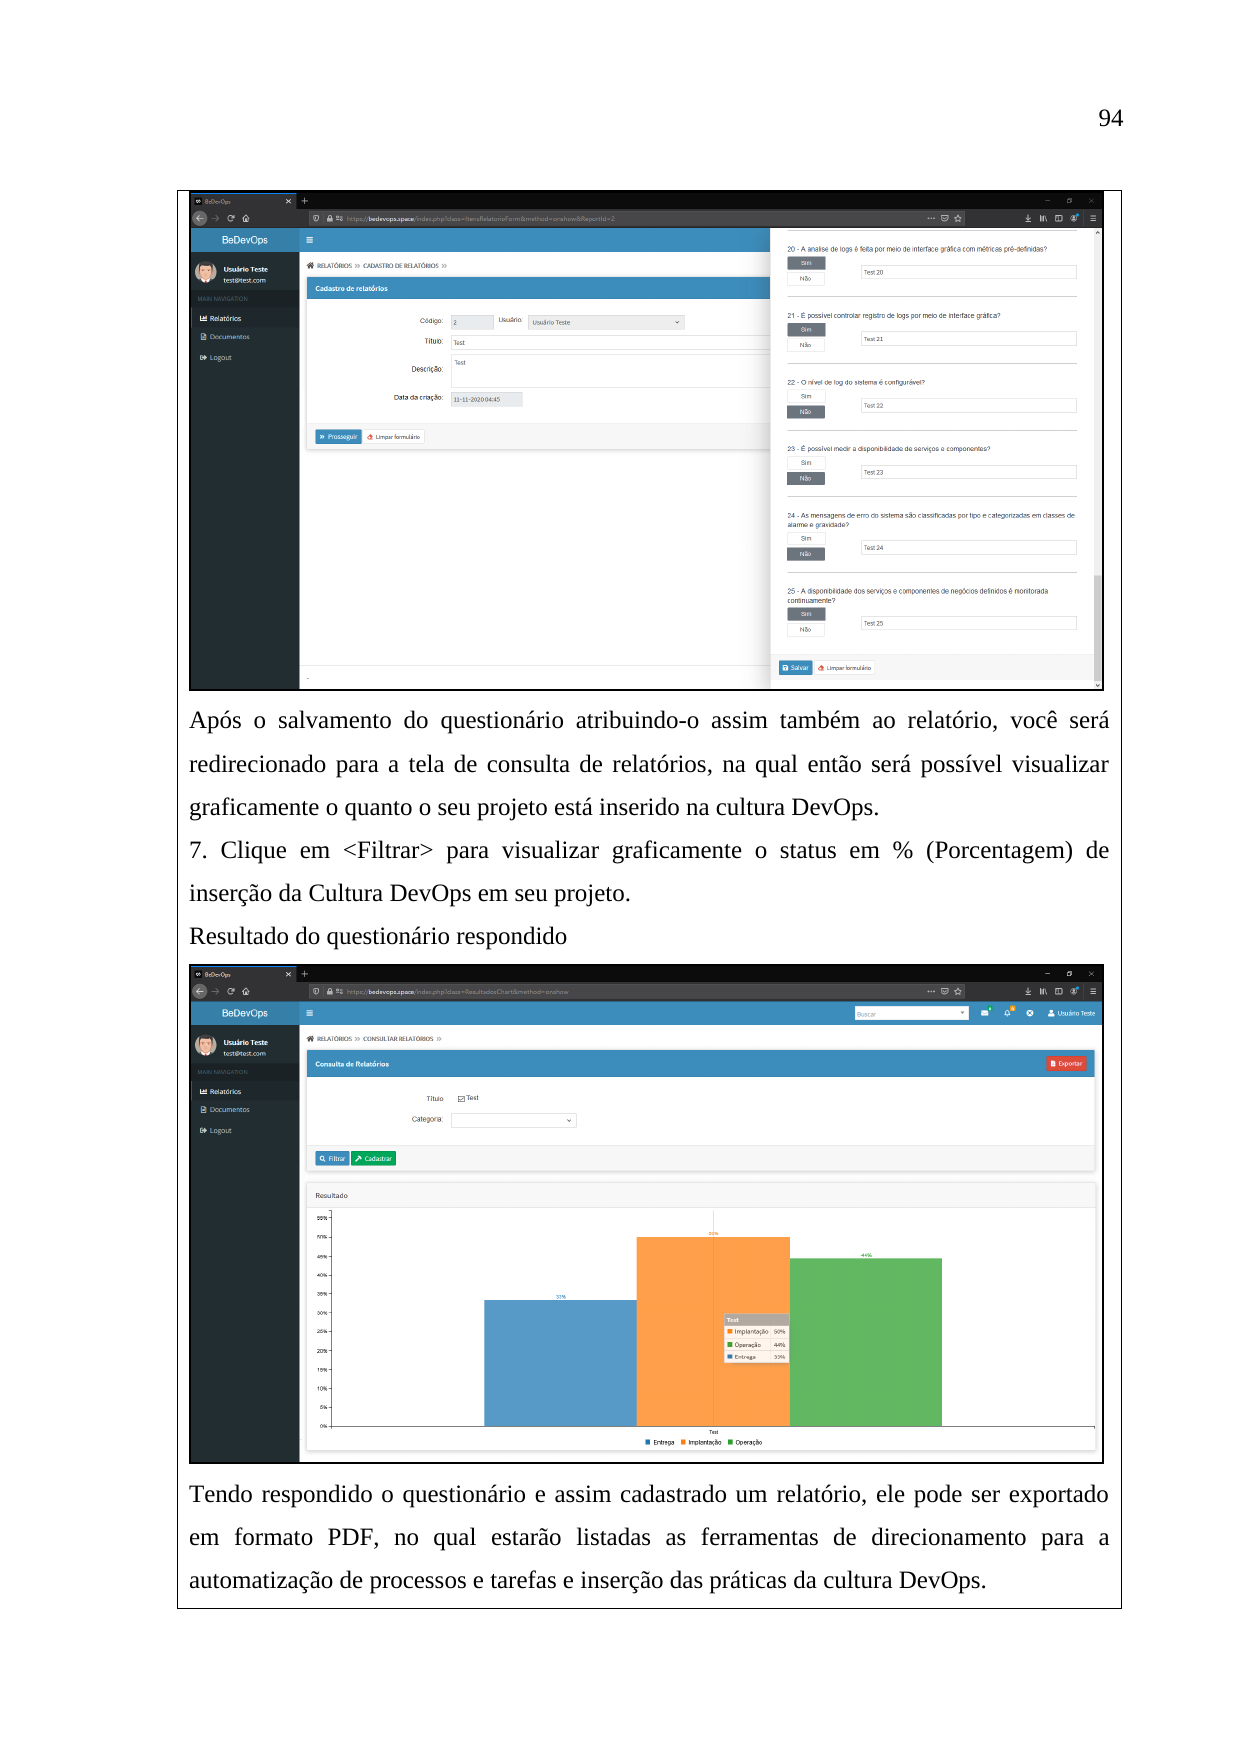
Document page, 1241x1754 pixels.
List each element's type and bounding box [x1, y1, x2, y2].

picture [191, 966, 1102, 1462]
picture [191, 193, 1102, 689]
table_header [178, 191, 1121, 1608]
